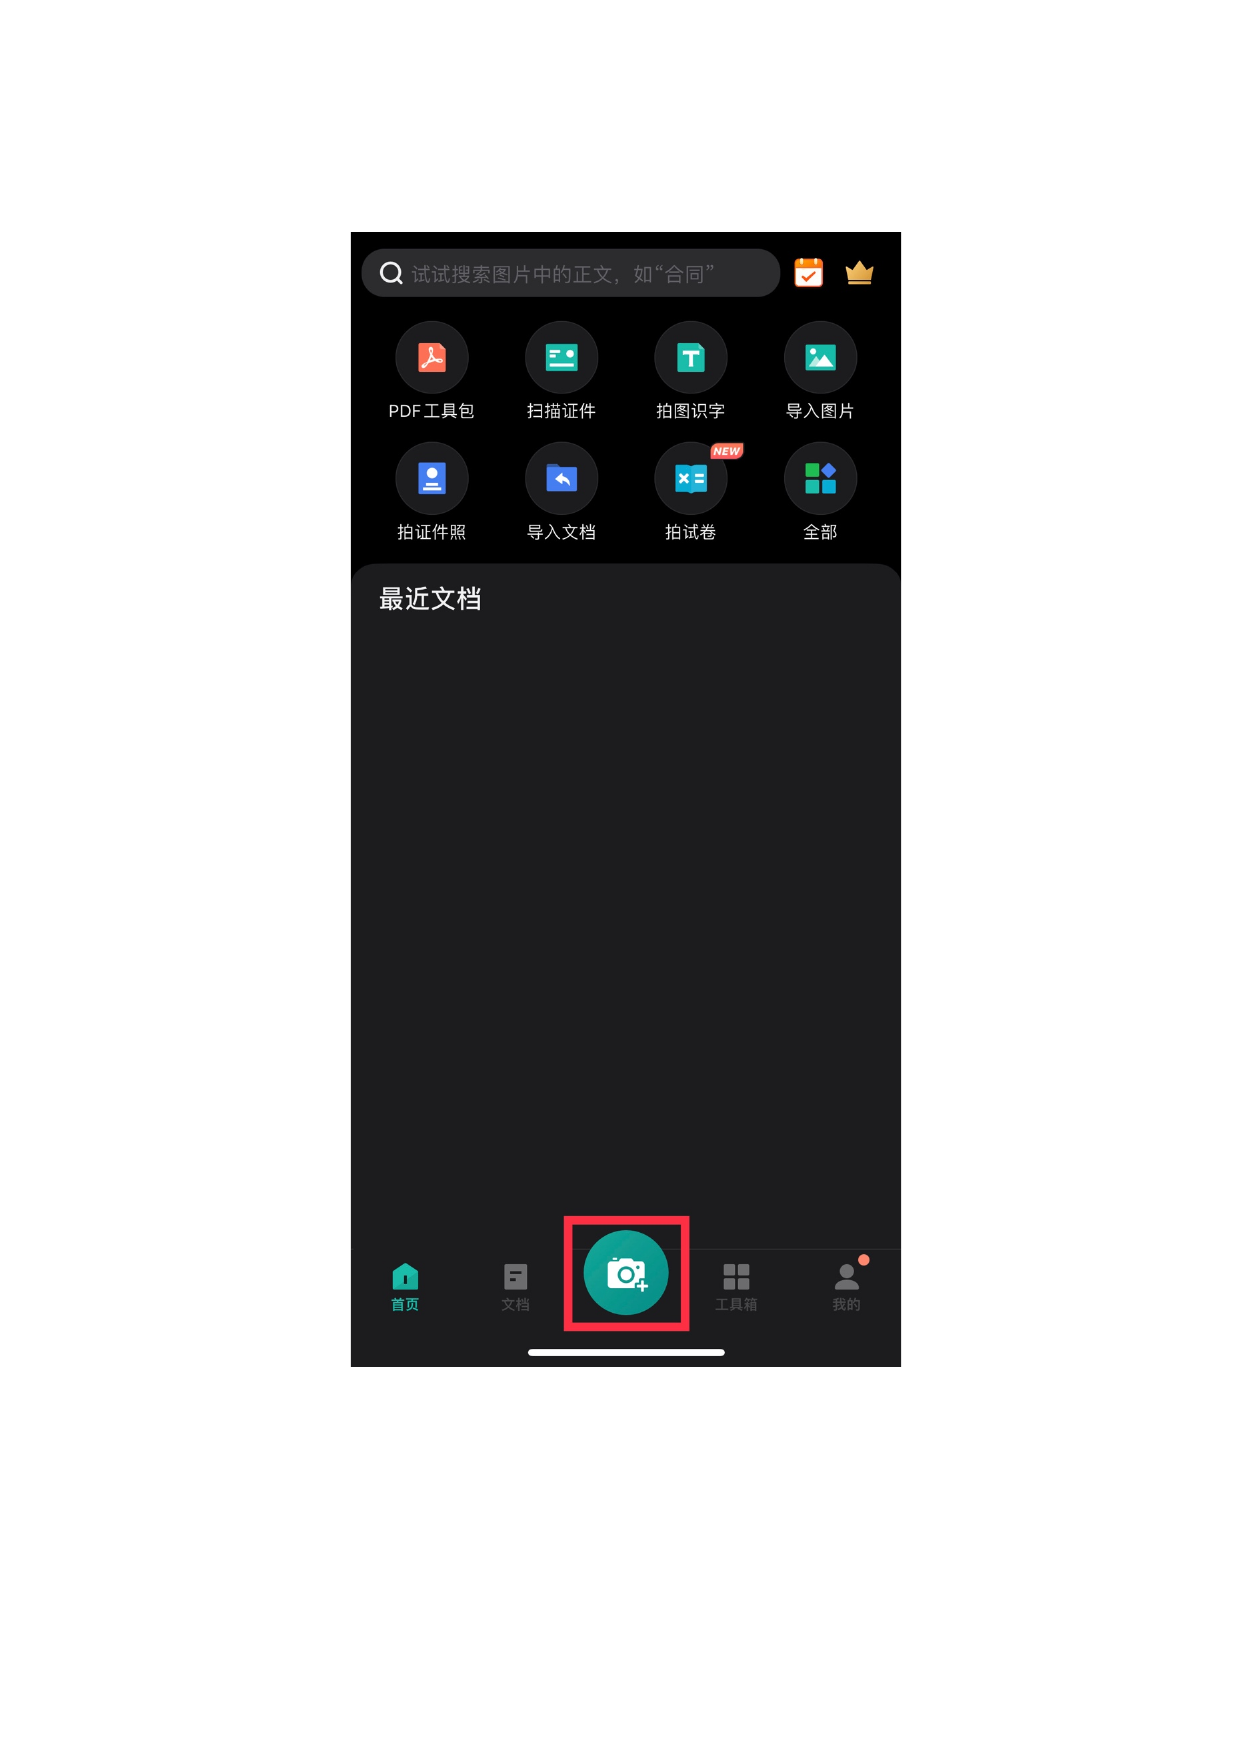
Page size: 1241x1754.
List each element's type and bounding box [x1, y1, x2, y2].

picture [350, 232, 902, 1367]
